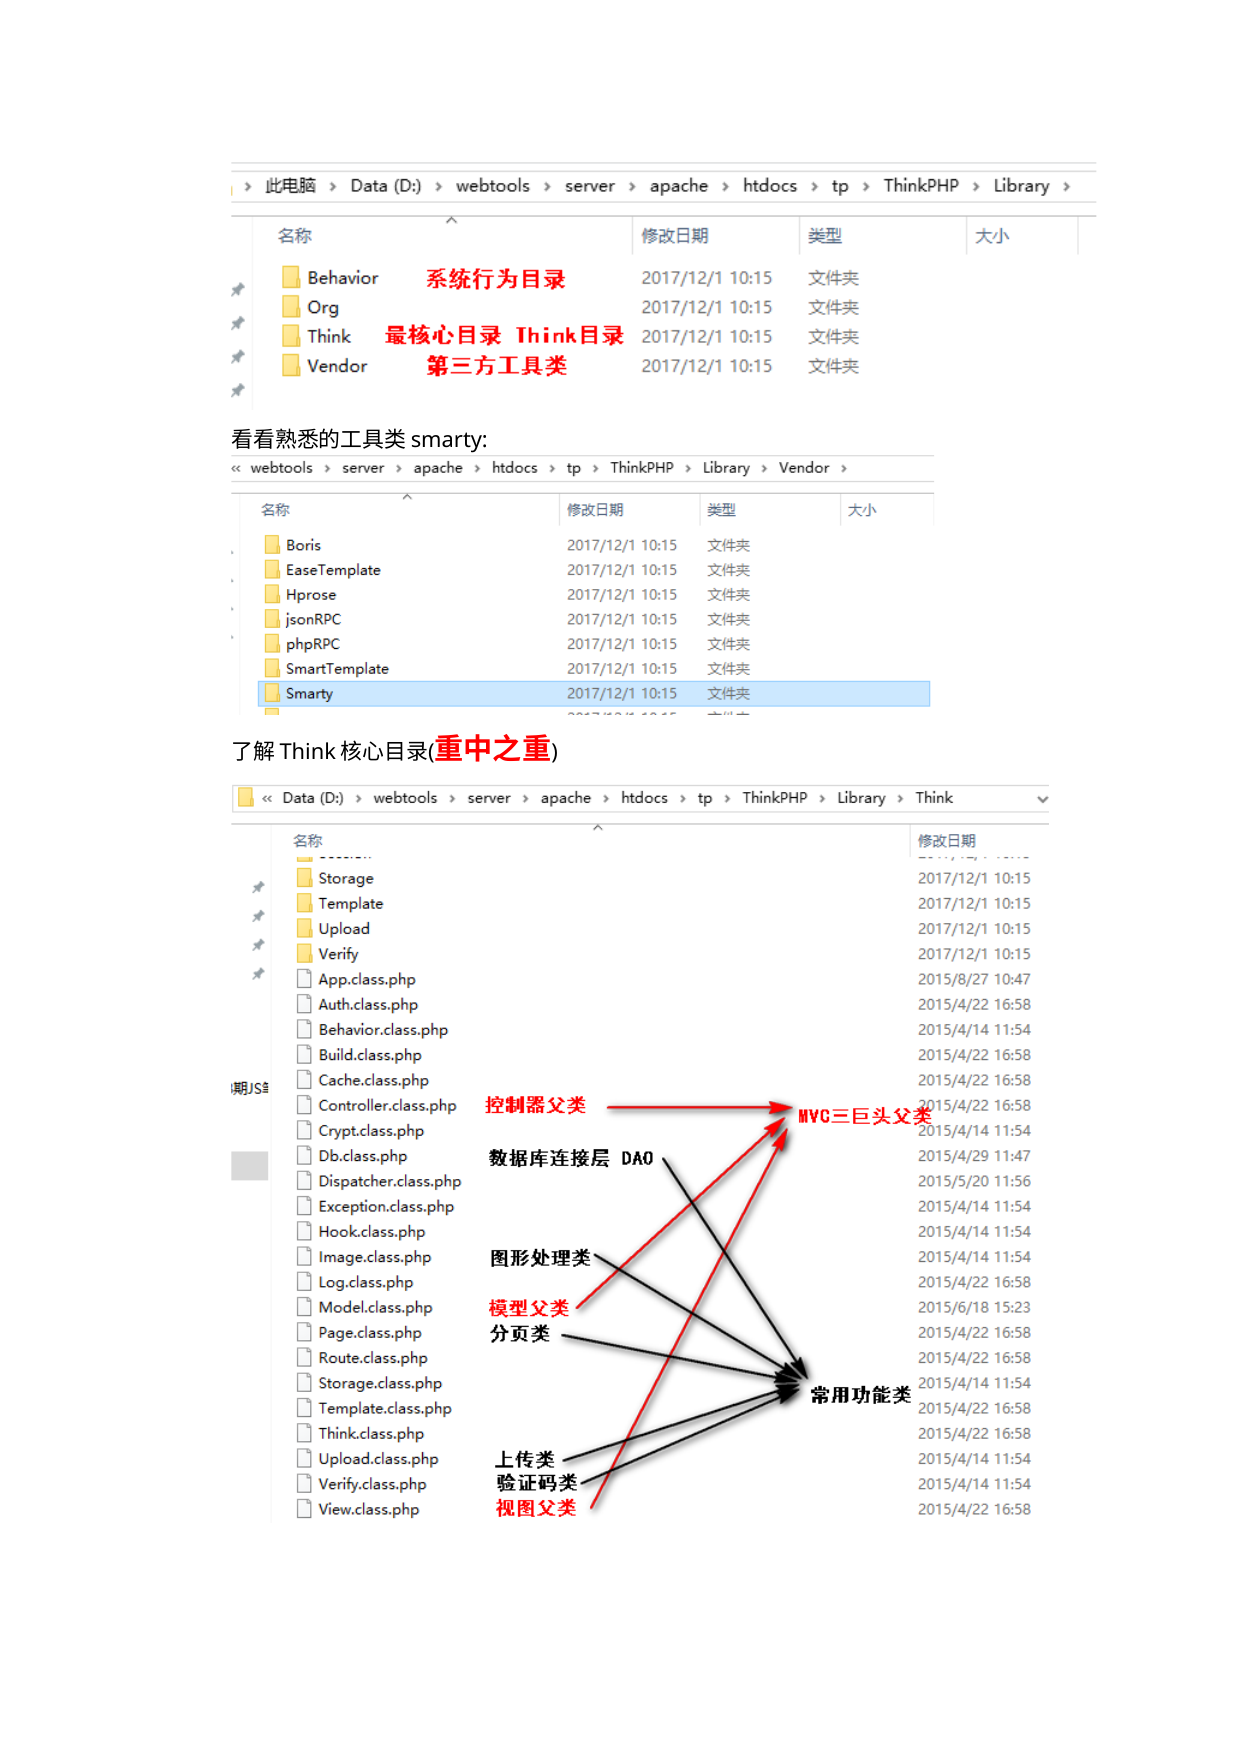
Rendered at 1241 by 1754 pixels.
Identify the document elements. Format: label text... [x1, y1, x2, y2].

picture [231, 454, 935, 715]
picture [231, 779, 1049, 1523]
picture [231, 162, 1097, 410]
text 看看熟悉的工具类smarty: [231, 422, 1053, 454]
text 了解Think核心目录(重中之重) [231, 714, 1053, 779]
